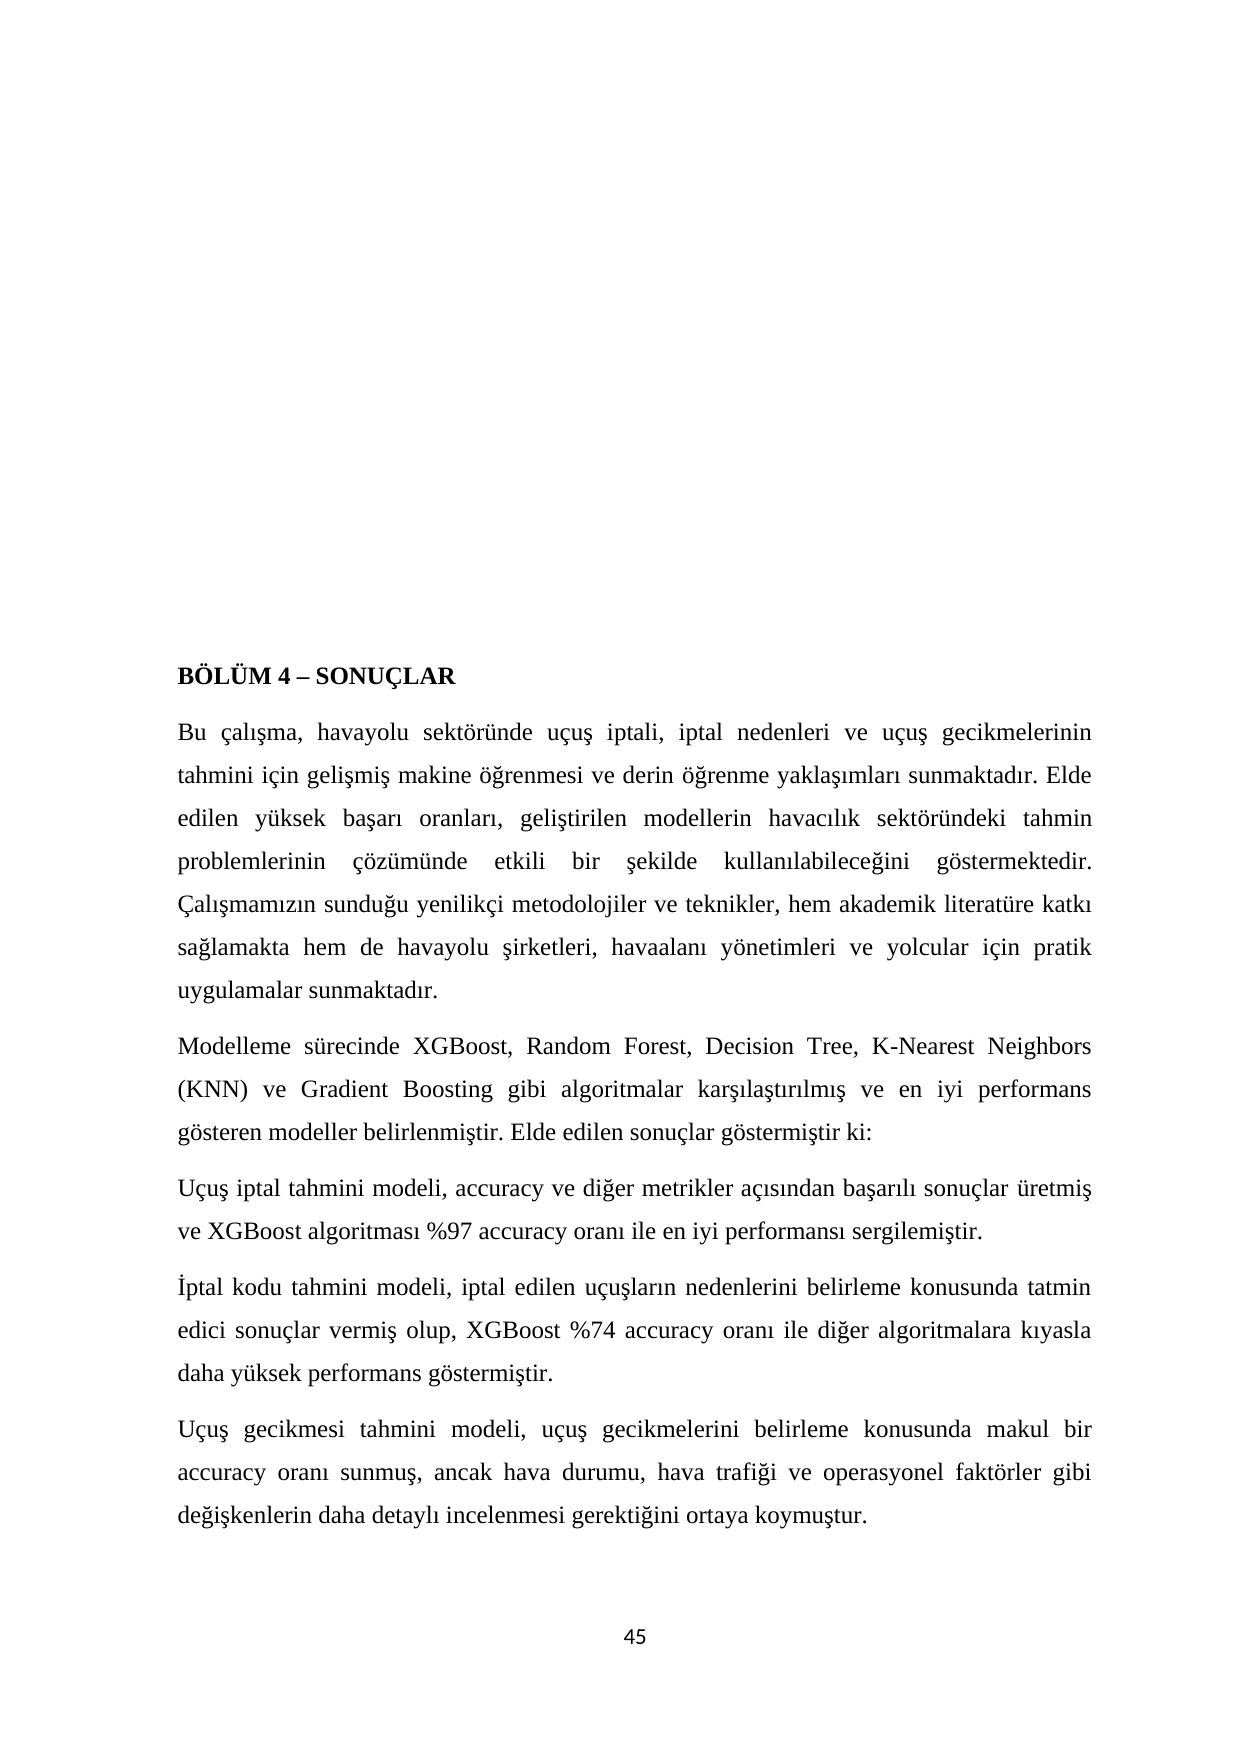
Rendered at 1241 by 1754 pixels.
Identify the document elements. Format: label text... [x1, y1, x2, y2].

text Modelleme sürecinde XGBoost, Random Forest, Decision Tree, K-Nearest Neighbors (KNN) ve Gradient Boosting gibi algoritmalar karşılaştırılmış ve en iyi performans gösteren modeller belirlenmiştir. Elde edilen sonuçlar göstermiştir ki: [177, 1031, 1092, 1146]
text İptal kodu tahmini modeli, iptal edilen uçuşların nedenlerini belirleme konusunda tatmin edici sonuçlar vermiş olup, XGBoost %74 accuracy oranı ile diğer algoritmalara kıyasla daha yüksek performans göstermiştir. [177, 1272, 1092, 1387]
text Bu çalışma, havayolu sektöründe uçuş iptali, iptal nedenleri ve uçuş gecikmelerinin tahmini için gelişmiş makine öğrenmesi ve derin öğrenme yaklaşımları sunmaktadır. Elde edilen yüksek başarı oranları, geliştirilen modellerin havacılık sektöründeki tahmin problemlerinin çözümünde etkili bir şekilde kullanılabileceğini göstermektedir. Çalışmamızın sunduğu yenilikçi metodolojiler ve teknikler, hem akademik literatüre katkı sağlamakta hem de havayolu şirketleri, havaalanı yönetimleri ve yolcular için pratik uygulamalar sunmaktadır. [177, 717, 1092, 1004]
text Uçuş iptal tahmini modeli, accuracy ve diğer metrikler açısından başarılı sonuçlar üretmiş ve XGBoost algoritması %97 accuracy oranı ile en iyi performansı sergilemiştir. [177, 1173, 1092, 1245]
subtitle BÖLÜM 4 – SONUÇLAR [177, 661, 1092, 689]
text Uçuş gecikmesi tahmini modeli, uçuş gecikmelerini belirleme konusunda makul bir accuracy oranı sunmuş, ancak hava durumu, hava trafiği ve operasyonel faktörler gibi değişkenlerin daha detaylı incelenmesi gerektiğini ortaya koymuştur. [177, 1414, 1092, 1529]
